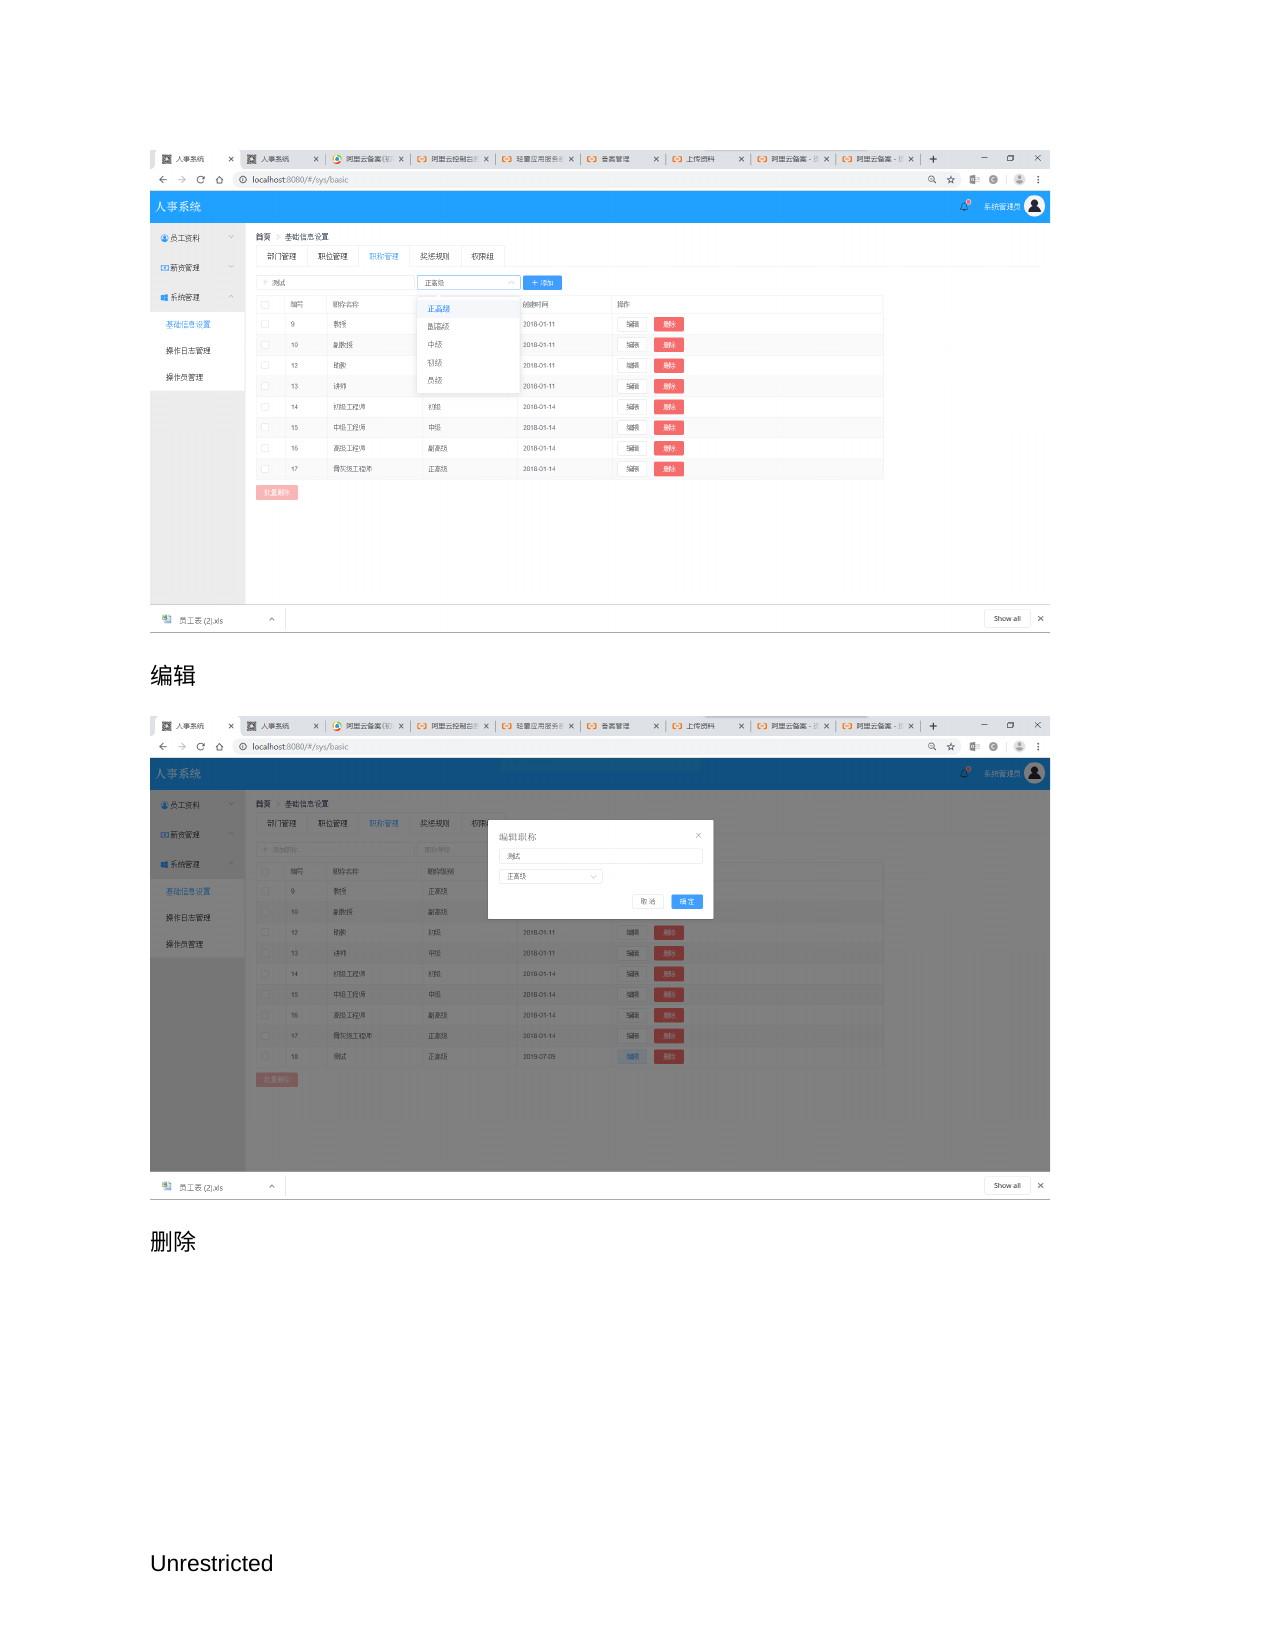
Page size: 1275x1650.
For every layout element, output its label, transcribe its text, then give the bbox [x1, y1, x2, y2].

picture [150, 150, 1050, 633]
text 编辑 [150, 657, 1125, 691]
picture [150, 716, 1050, 1200]
text 删除 [150, 1224, 1125, 1257]
